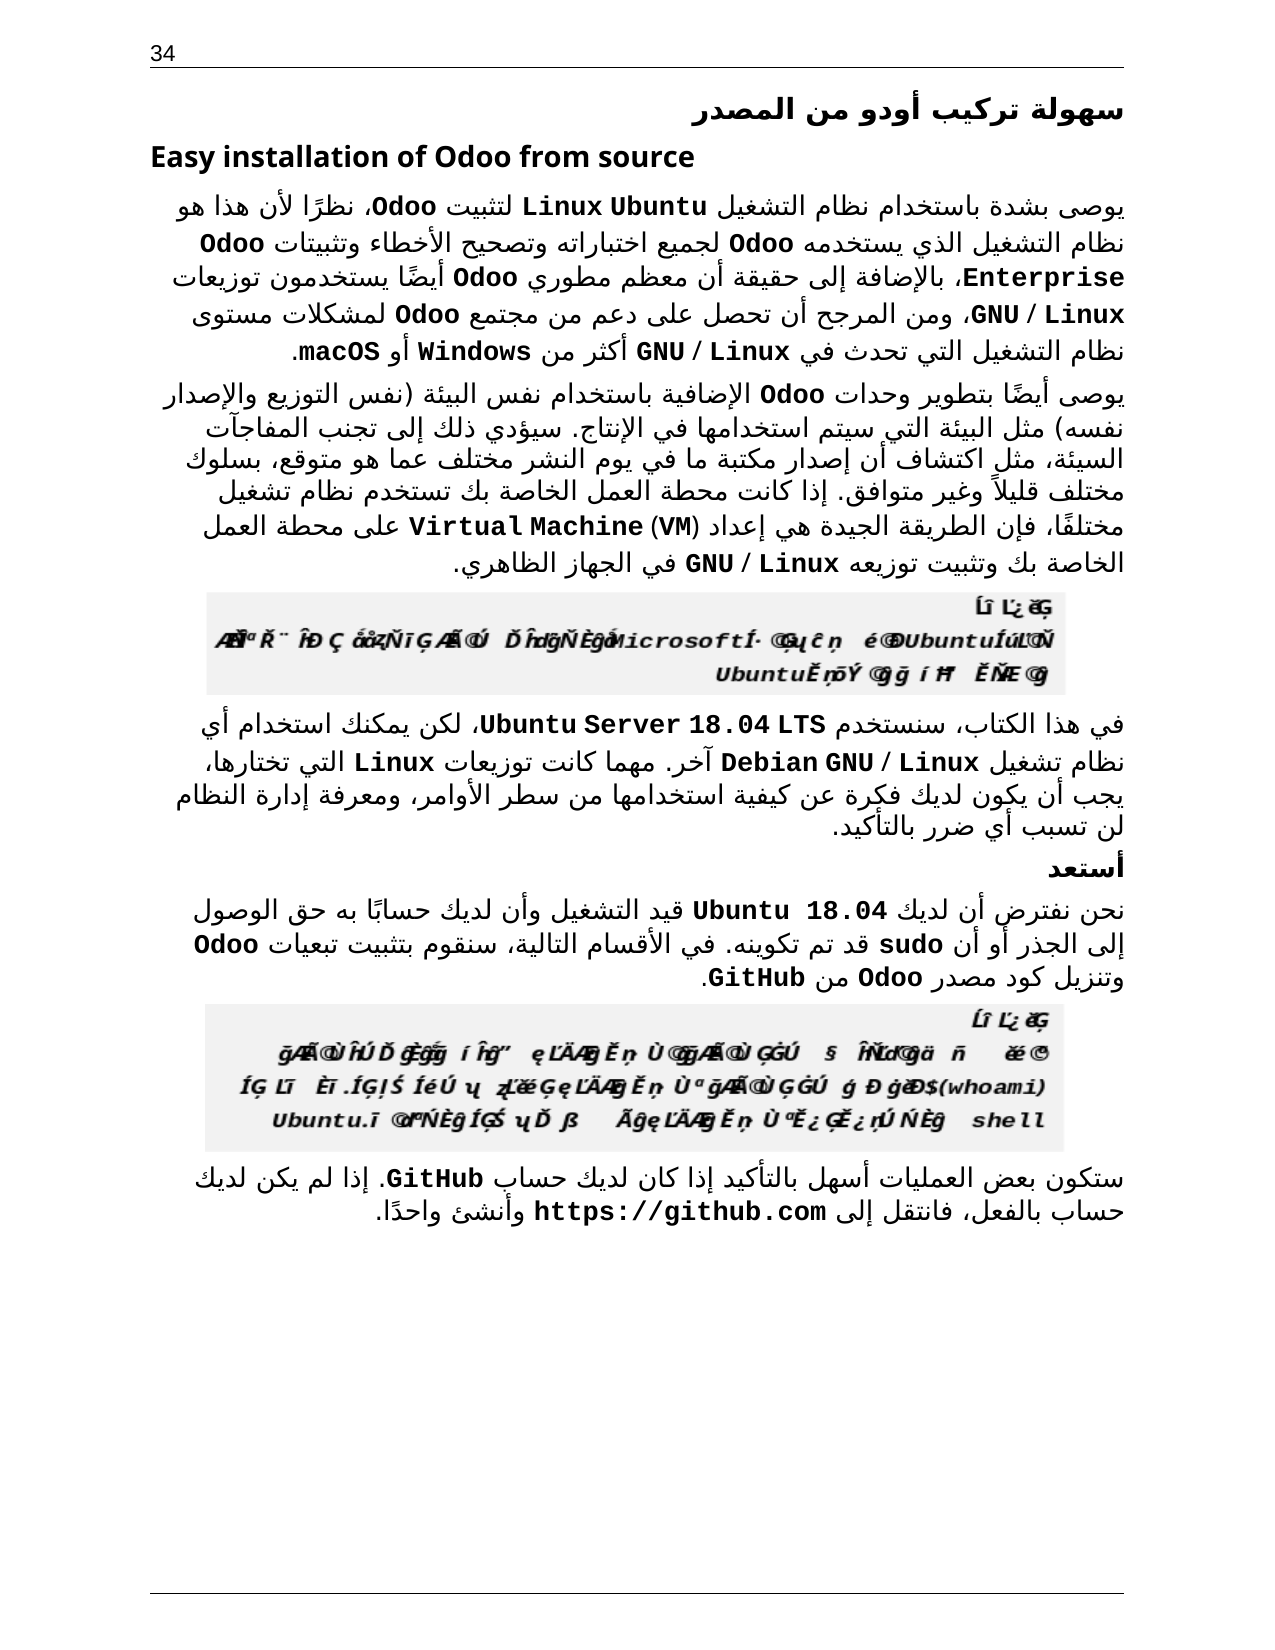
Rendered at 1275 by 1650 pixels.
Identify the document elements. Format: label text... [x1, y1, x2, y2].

text أستعد [150, 853, 1125, 884]
text يوصى بشدة باستخدام نظام التشغيل Linux Ubuntu لتثبيت Odoo، نظرًا لأن هذا هو نظام التشغيل الذي يستخدمه Odoo لجميع اختباراته وتصحيح الأخطاء وتثبيتات Odoo Enterprise، بالإضافة إلى حقيقة أن معظم مطوري Odoo أيضًا يستخدمون توزيعات GNU / Linux، ومن المرجح أن تحصل على دعم من مجتمع Odoo لمشكلات مستوى نظام التشغيل التي تحدث في GNU / Linux أكثر من Windows أو macOS. [150, 187, 1125, 368]
text ستكون بعض العمليات أسهل بالتأكيد إذا كان لديك حساب GitHub. إذا لم يكن لديك حساب بالفعل، فانتقل إلى https://github.com وأنشئ واحدًا. [150, 1162, 1125, 1229]
text في هذا الكتاب، سنستخدم Ubuntu Server 18.04 LTS، لكن يمكنك استخدام أي نظام تشغيل Debian GNU / Linux آخر. مهما كانت توزيعات Linux التي تختارها، يجب أن يكون لديك فكرة عن كيفية استخدامها من سطر الأوامر، ومعرفة إدارة النظام لن تسبب أي ضرر بالتأكيد. [150, 705, 1125, 842]
text يوصى أيضًا بتطوير وحدات Odoo الإضافية باستخدام نفس البيئة (نفس التوزيع والإصدار نفسه) مثل البيئة التي سيتم استخدامها في الإنتاج. سيؤدي ذلك إلى تجنب المفاجآت السيئة، مثل اكتشاف أن إصدار مكتبة ما في يوم النشر مختلف عما هو متوقع، بسلوك مختلف قليلاً وغير متوافق. إذا كانت محطة العمل الخاصة بك تستخدم نظام تشغيل مختلفًا، فإن الطريقة الجيدة هي إعداد Virtual Machine (VM) على محطة العمل الخاصة بك وتثبيت توزيعه GNU / Linux في الجهاز الظاهري. [150, 379, 1125, 581]
text سهولة تركيب أودو من المصدر [150, 92, 1125, 126]
text Easy installation of Odoo from source [150, 137, 1125, 176]
text نحن نفترض أن لديك Ubuntu 18.04 قيد التشغيل وأن لديك حسابًا به حق الوصول إلى الجذر أو أن sudo قد تم تكوينه. في الأقسام التالية، سنقوم بتثبيت تبعيات Odoo وتنزيل كود مصدر Odoo من GitHub. [150, 895, 1125, 994]
